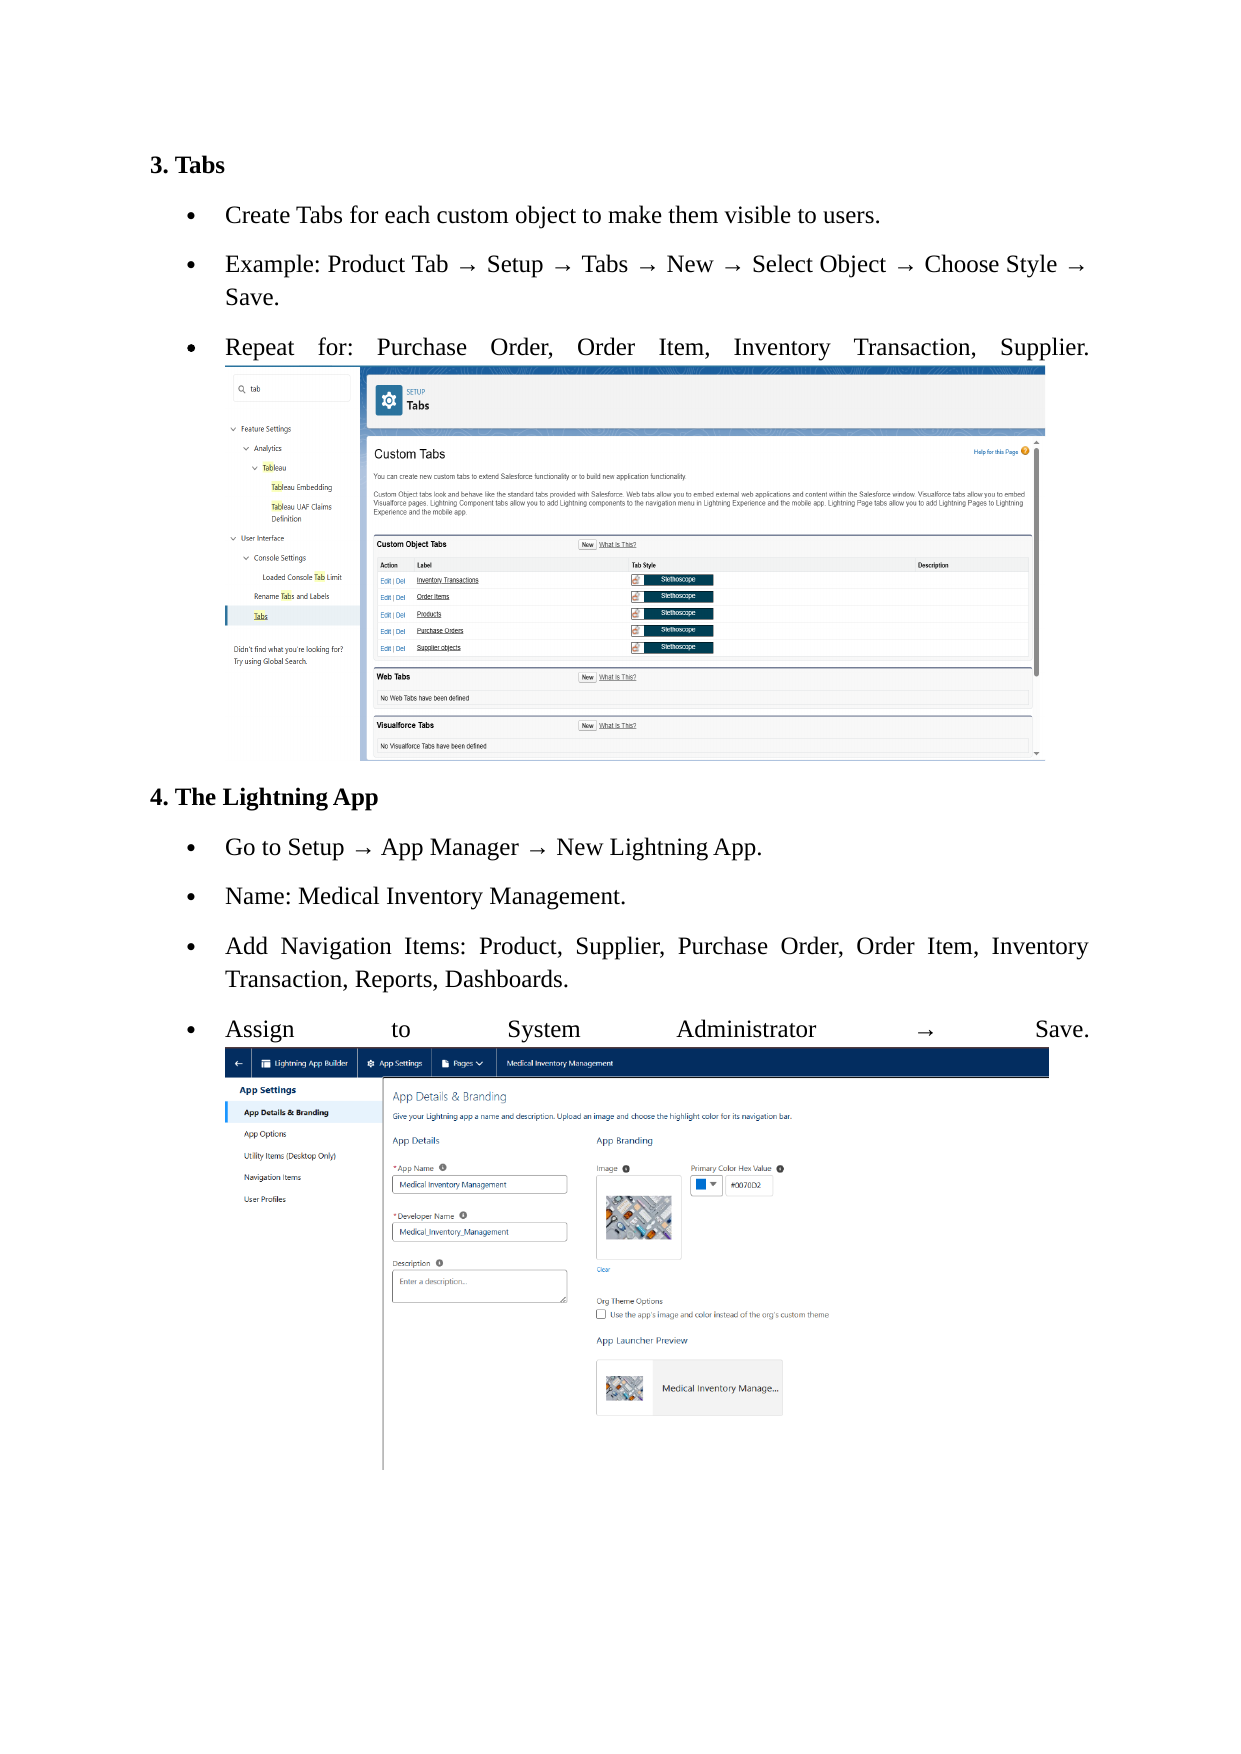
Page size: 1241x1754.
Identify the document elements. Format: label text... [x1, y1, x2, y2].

list Go to Setup → App Manager → New Lightning App. [187, 832, 1090, 860]
text 4. The Lightning App [150, 782, 1090, 811]
list Name: Medical Inventory Management. [187, 881, 1090, 910]
list Add Navigation Items: Product, Supplier, Purchase Order, Order Item, Inventory Transaction, Reports, Dashboards. [187, 931, 1090, 993]
text 3. Tabs [150, 150, 1090, 179]
list Example: Product Tab → Setup → Tabs → New → Select Object → Choose Style → Save. [187, 249, 1090, 311]
picture [225, 1047, 1049, 1470]
list Create Tabs for each custom object to make them visible to users. [187, 200, 1090, 228]
picture [225, 365, 1046, 761]
